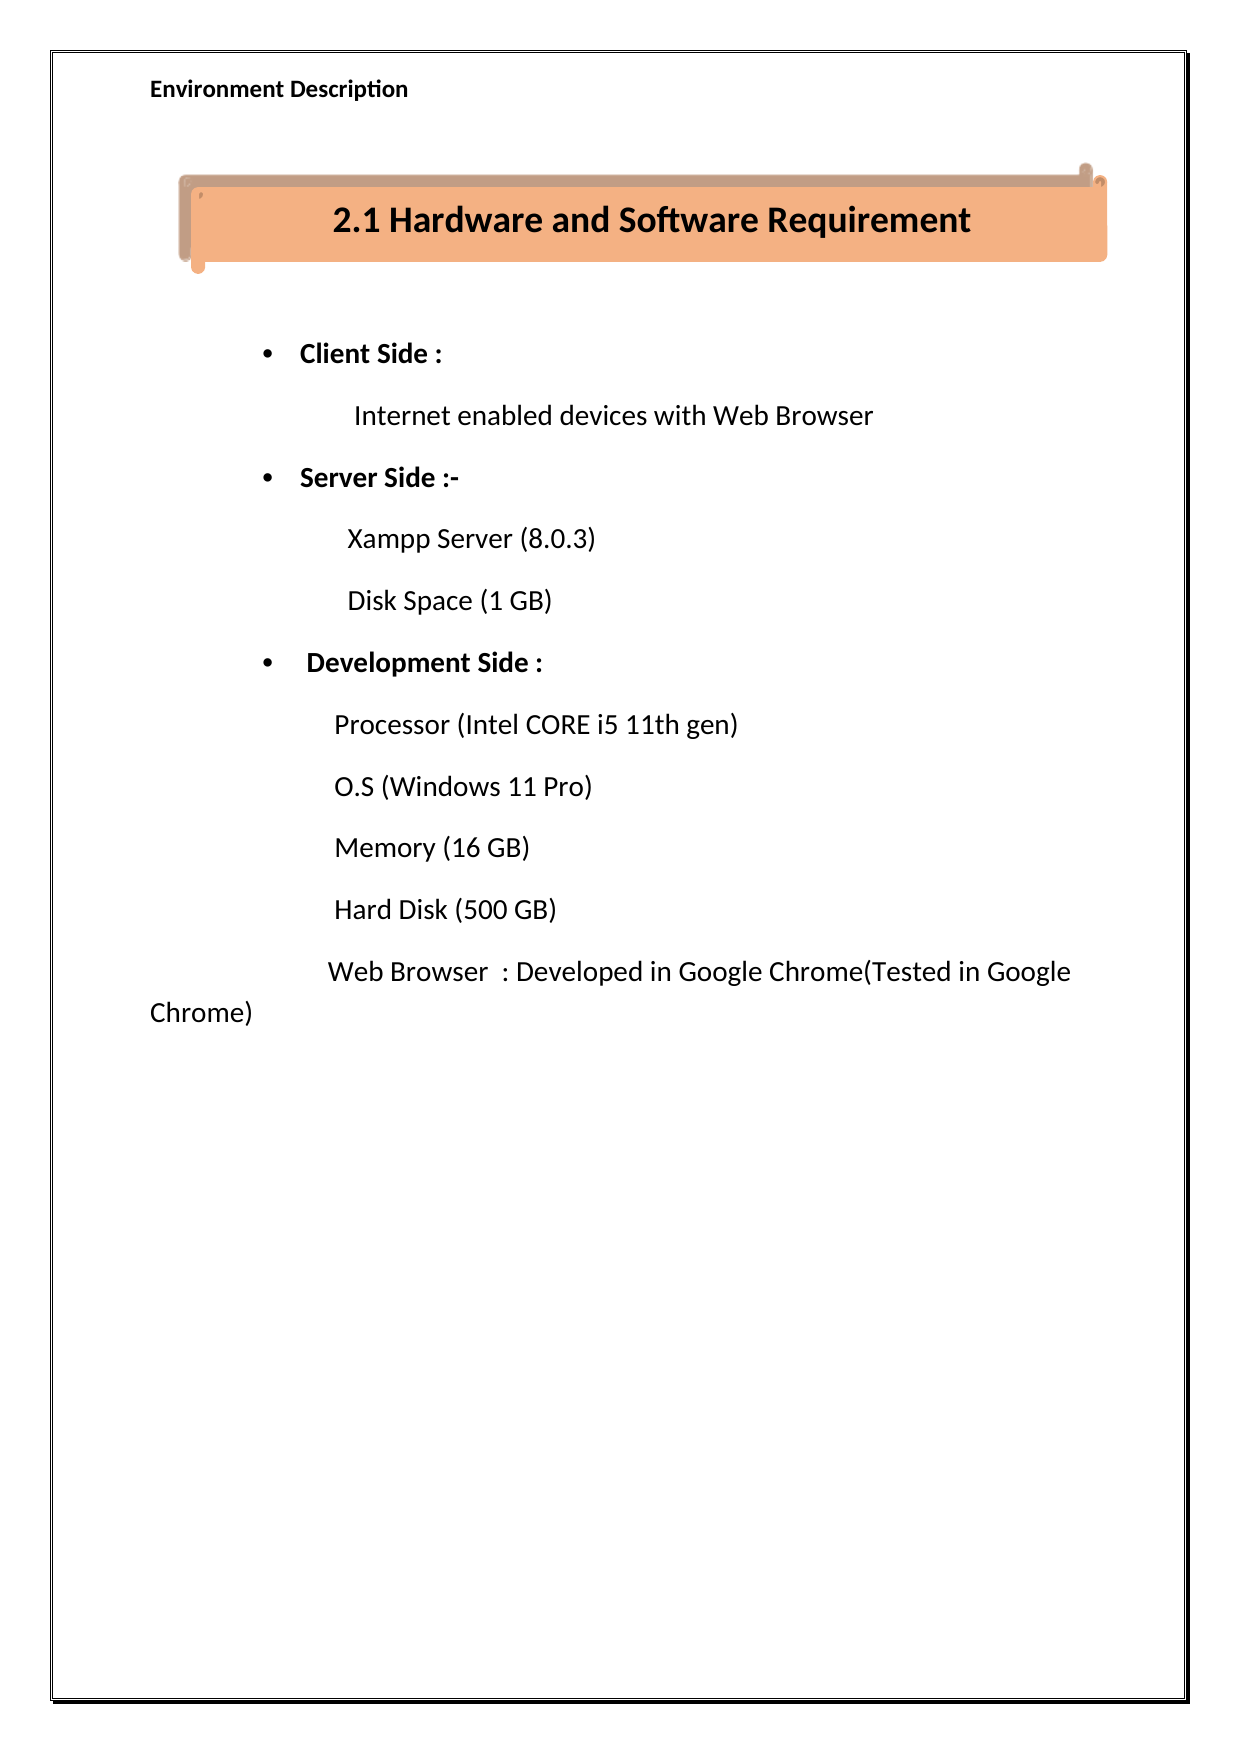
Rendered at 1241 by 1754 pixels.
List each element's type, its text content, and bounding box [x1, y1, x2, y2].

text Internet enabled devices with Web Browser [150, 397, 1087, 433]
text Memory (16 GB) [150, 829, 1087, 865]
text Hard Disk (500 GB) [150, 891, 1087, 927]
text Xampp Server (8.0.3) [150, 521, 1087, 556]
list Client Side : [262, 335, 1087, 371]
text O.S (Windows 11 Pro) [150, 768, 1087, 803]
text Processor (Intel CORE i5 11th gen) [150, 706, 1087, 742]
list Development Side : [262, 644, 1087, 680]
text Web Browser : Developed in Google Chrome(Tested in Google Chrome) [150, 953, 1087, 1029]
list Server Side :- [262, 459, 1087, 494]
text Disk Space (1 GB) [150, 582, 1087, 618]
